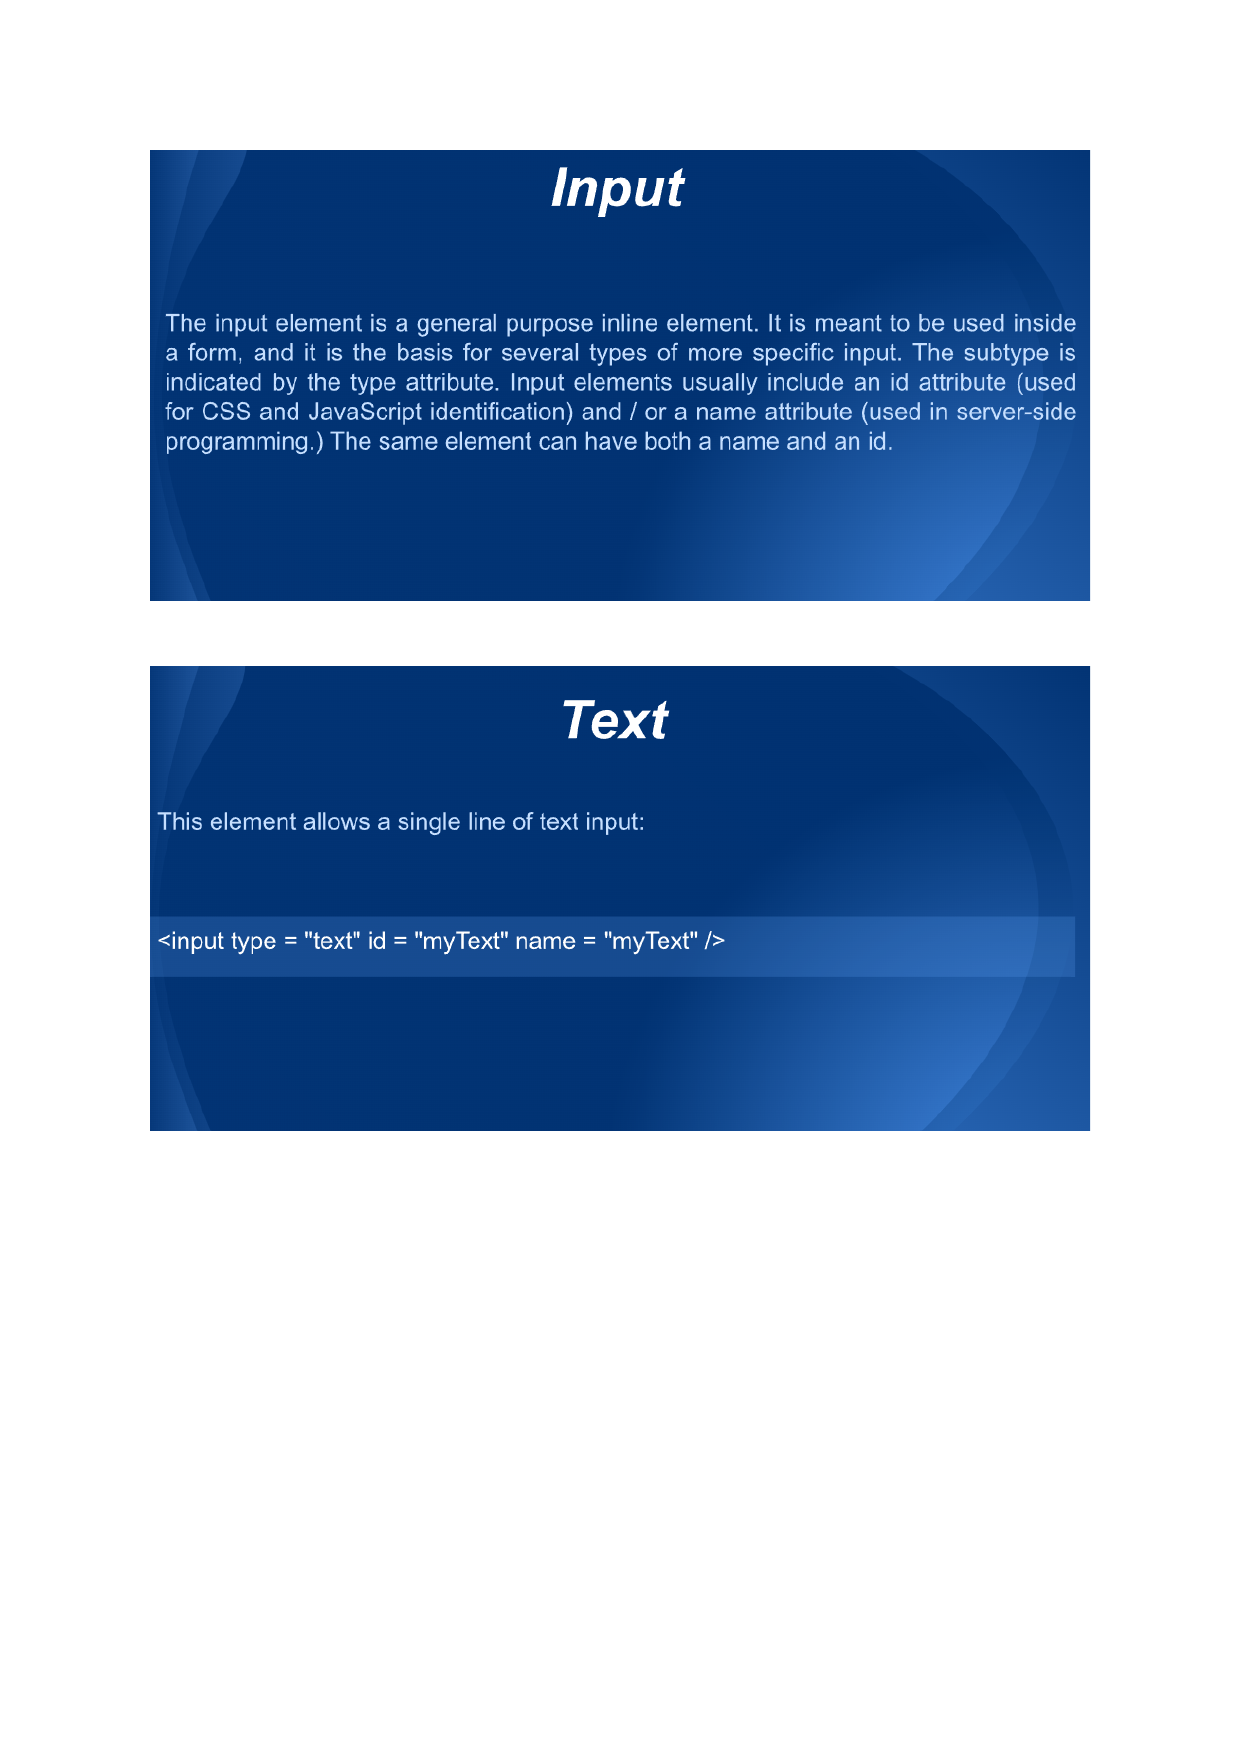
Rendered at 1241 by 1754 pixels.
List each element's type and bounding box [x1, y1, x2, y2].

picture [150, 666, 1091, 1131]
picture [150, 150, 1091, 601]
